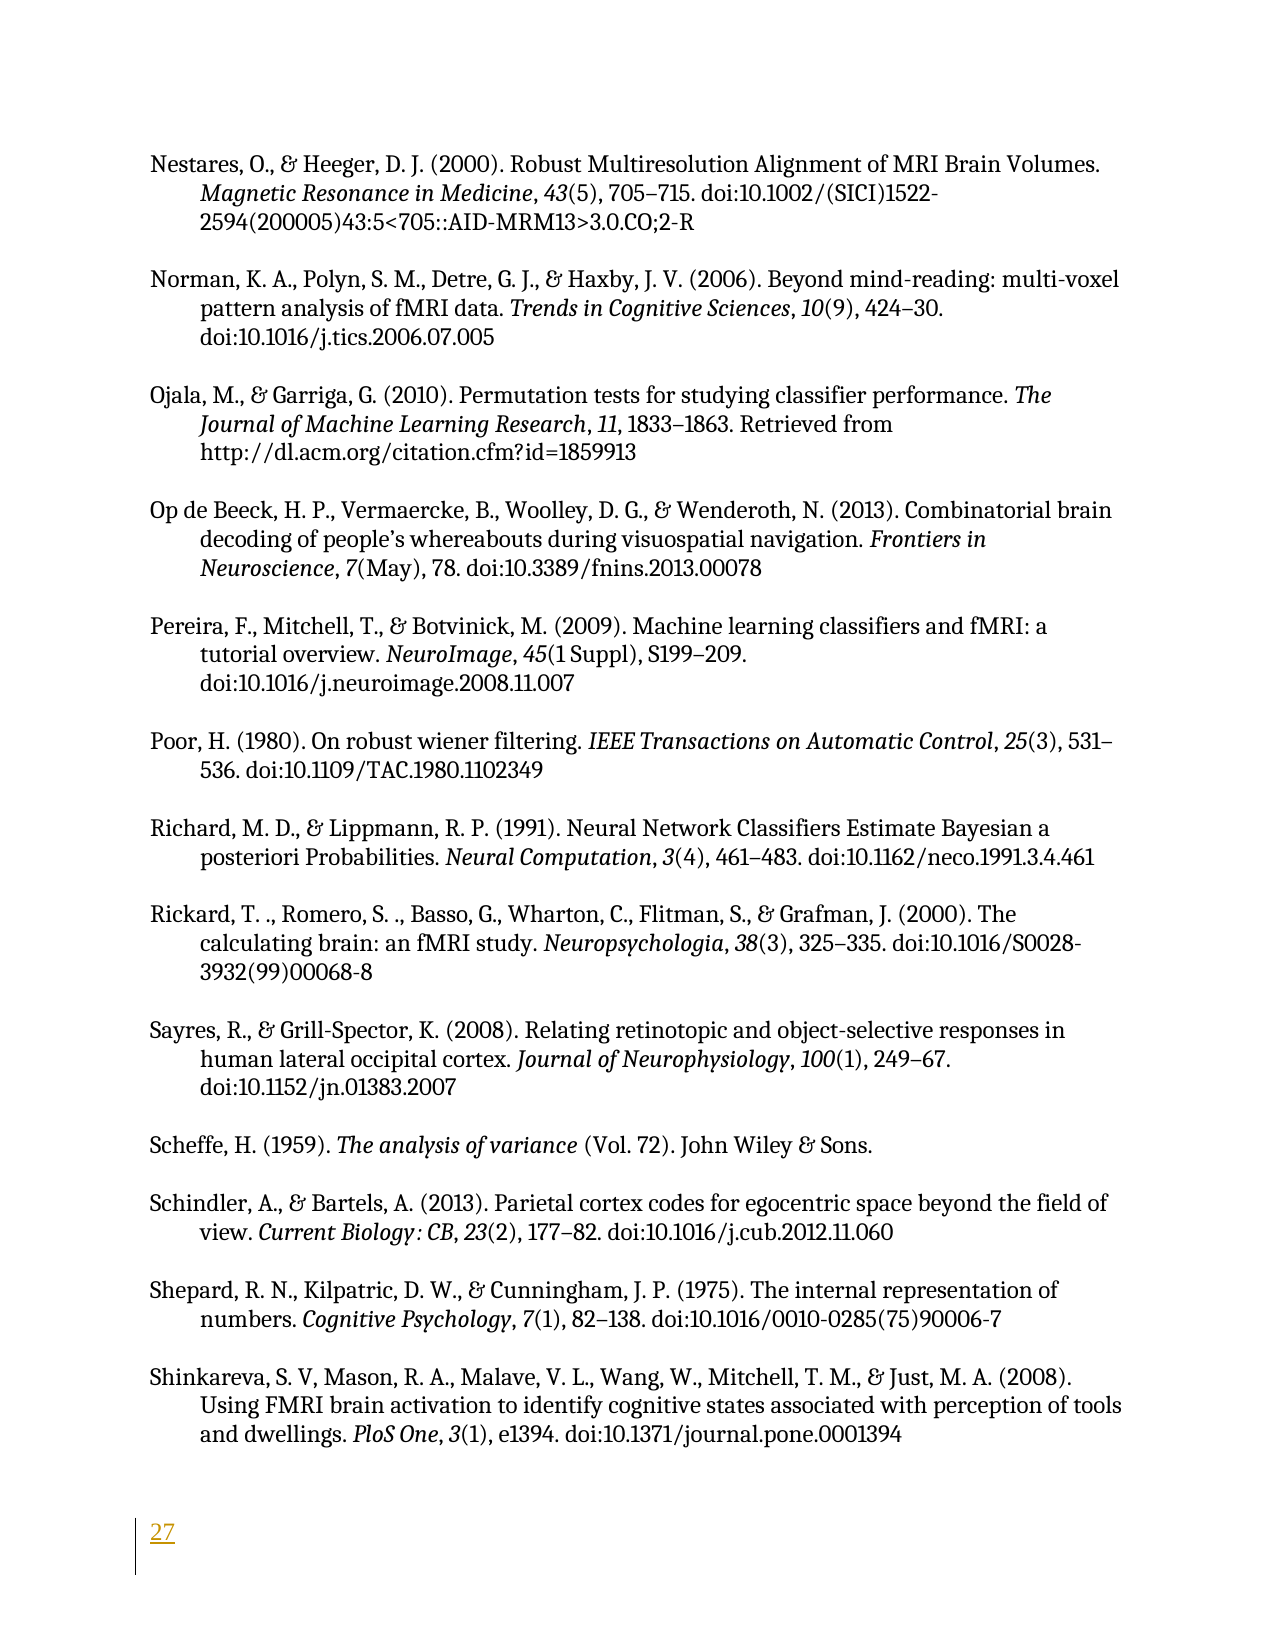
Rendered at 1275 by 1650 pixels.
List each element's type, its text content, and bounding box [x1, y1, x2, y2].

text Scheffe, H. (1959). The analysis of variance (Vol. 72). John Wiley & Sons. [150, 1131, 1125, 1160]
text Poor, H. (1980). On robust wiener filtering. IEEE Transactions on Automatic Control, 25(3), 531–536. doi:10.1109/TAC.1980.1102349 [150, 727, 1125, 784]
text Richard, M. D., & Lippmann, R. P. (1991). Neural Network Classifiers Estimate Bayesian a posteriori Probabilities. Neural Computation, 3(4), 461–483. doi:10.1162/neco.1991.3.4.461 [150, 814, 1125, 871]
text Schindler, A., & Bartels, A. (2013). Parietal cortex codes for egocentric space beyond the field of view. Current Biology : CB, 23(2), 177–82. doi:10.1016/j.cub.2012.11.060 [150, 1189, 1125, 1247]
text Nestares, O., & Heeger, D. J. (2000). Robust Multiresolution Alignment of MRI Brain Volumes. Magnetic Resonance in Medicine, 43(5), 705–715. doi:10.1002/(SICI)1522-2594(200005)43:5<705::AID-MRM13>3.0.CO;2-R [150, 150, 1125, 236]
text Rickard, T. ., Romero, S. ., Basso, G., Wharton, C., Flitman, S., & Grafman, J. (2000). The calculating brain: an fMRI study. Neuropsychologia, 38(3), 325–335. doi:10.1016/S0028-3932(99)00068-8 [150, 900, 1125, 987]
text Shinkareva, S. V, Mason, R. A., Malave, V. L., Wang, W., Mitchell, T. M., & Just, M. A. (2008). Using FMRI brain activation to identify cognitive states associated with perception of tools and dwellings. PloS One, 3(1), e1394. doi:10.1371/journal.pone.0001394 [150, 1362, 1125, 1449]
text Sayres, R., & Grill-Spector, K. (2008). Relating retinotopic and object-selective responses in human lateral occipital cortex. Journal of Neurophysiology, 100(1), 249–67. doi:10.1152/jn.01383.2007 [150, 1016, 1125, 1102]
text Ojala, M., & Garriga, G. (2010). Permutation tests for studying classifier performance. The Journal of Machine Learning Research, 11, 1833–1863. Retrieved from http://dl.acm.org/citation.cfm?id=1859913 [150, 381, 1125, 467]
text Norman, K. A., Polyn, S. M., Detre, G. J., & Haxby, J. V. (2006). Beyond mind-reading: multi-voxel pattern analysis of fMRI data. Trends in Cognitive Sciences, 10(9), 424–30. doi:10.1016/j.tics.2006.07.005 [150, 265, 1125, 352]
text Op de Beeck, H. P., Vermaercke, B., Woolley, D. G., & Wenderoth, N. (2013). Combinatorial brain decoding of people’s whereabouts during visuospatial navigation. Frontiers in Neuroscience, 7(May), 78. doi:10.3389/fnins.2013.00078 [150, 496, 1125, 582]
text Pereira, F., Mitchell, T., & Botvinick, M. (2009). Machine learning classifiers and fMRI: a tutorial overview. NeuroImage, 45(1 Suppl), S199–209. doi:10.1016/j.neuroimage.2008.11.007 [150, 612, 1125, 698]
text Shepard, R. N., Kilpatric, D. W., & Cunningham, J. P. (1975). The internal representation of numbers. Cognitive Psychology, 7(1), 82–138. doi:10.1016/0010-0285(75)90006-7 [150, 1276, 1125, 1333]
